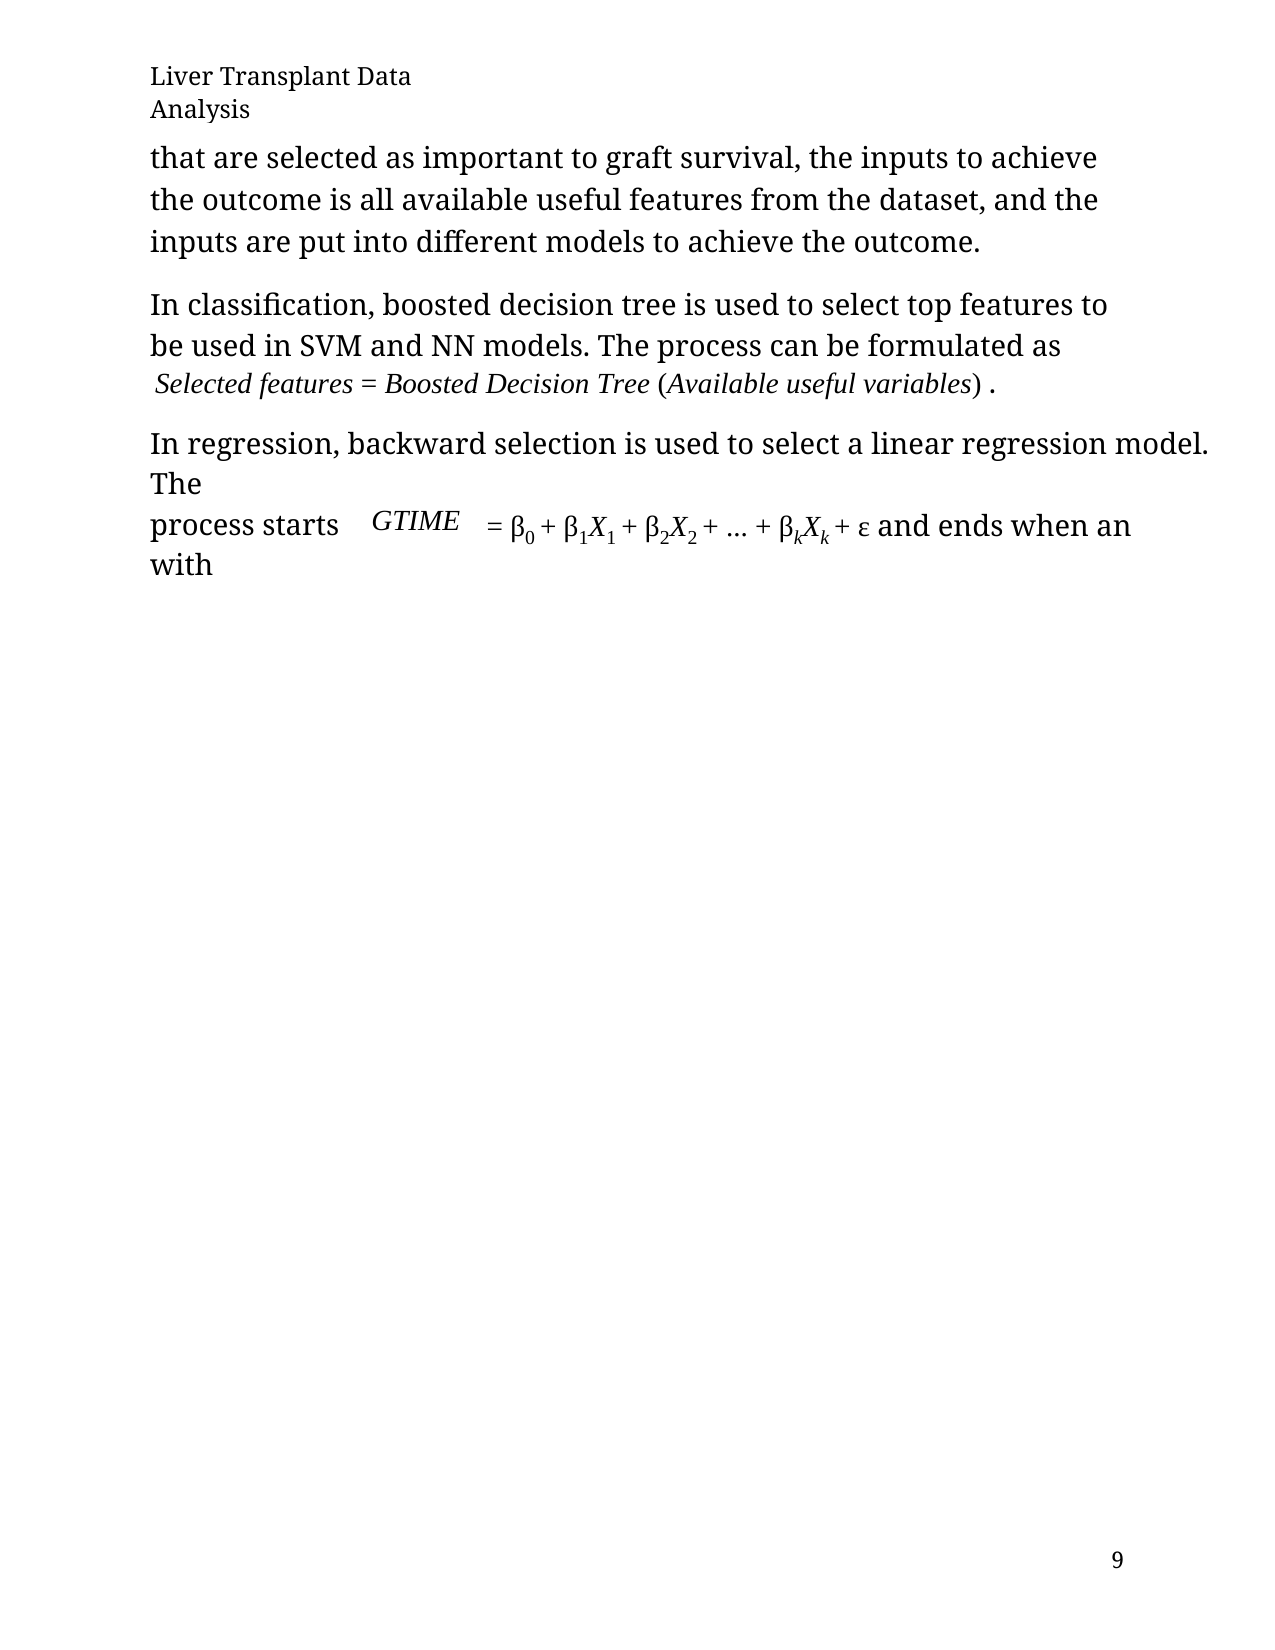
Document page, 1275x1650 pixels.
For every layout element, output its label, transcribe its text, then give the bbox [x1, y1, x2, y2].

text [150, 137, 1104, 261]
text In regression, backward selection is used to select a linear regression model. The [150, 423, 1229, 503]
text Selected features = Boosted Decision Tree (Available useful variables) . [155, 367, 1229, 400]
text process starts with [150, 504, 359, 584]
text GTIME [371, 504, 469, 537]
text = β0 + β1X1 + β2X2 + ... + βkXk + ε and ends when an [486, 504, 1229, 544]
text In classification, boosted decision tree is used to select top features to be used in SVM and NN models. The process can be formulated as [150, 284, 1128, 365]
